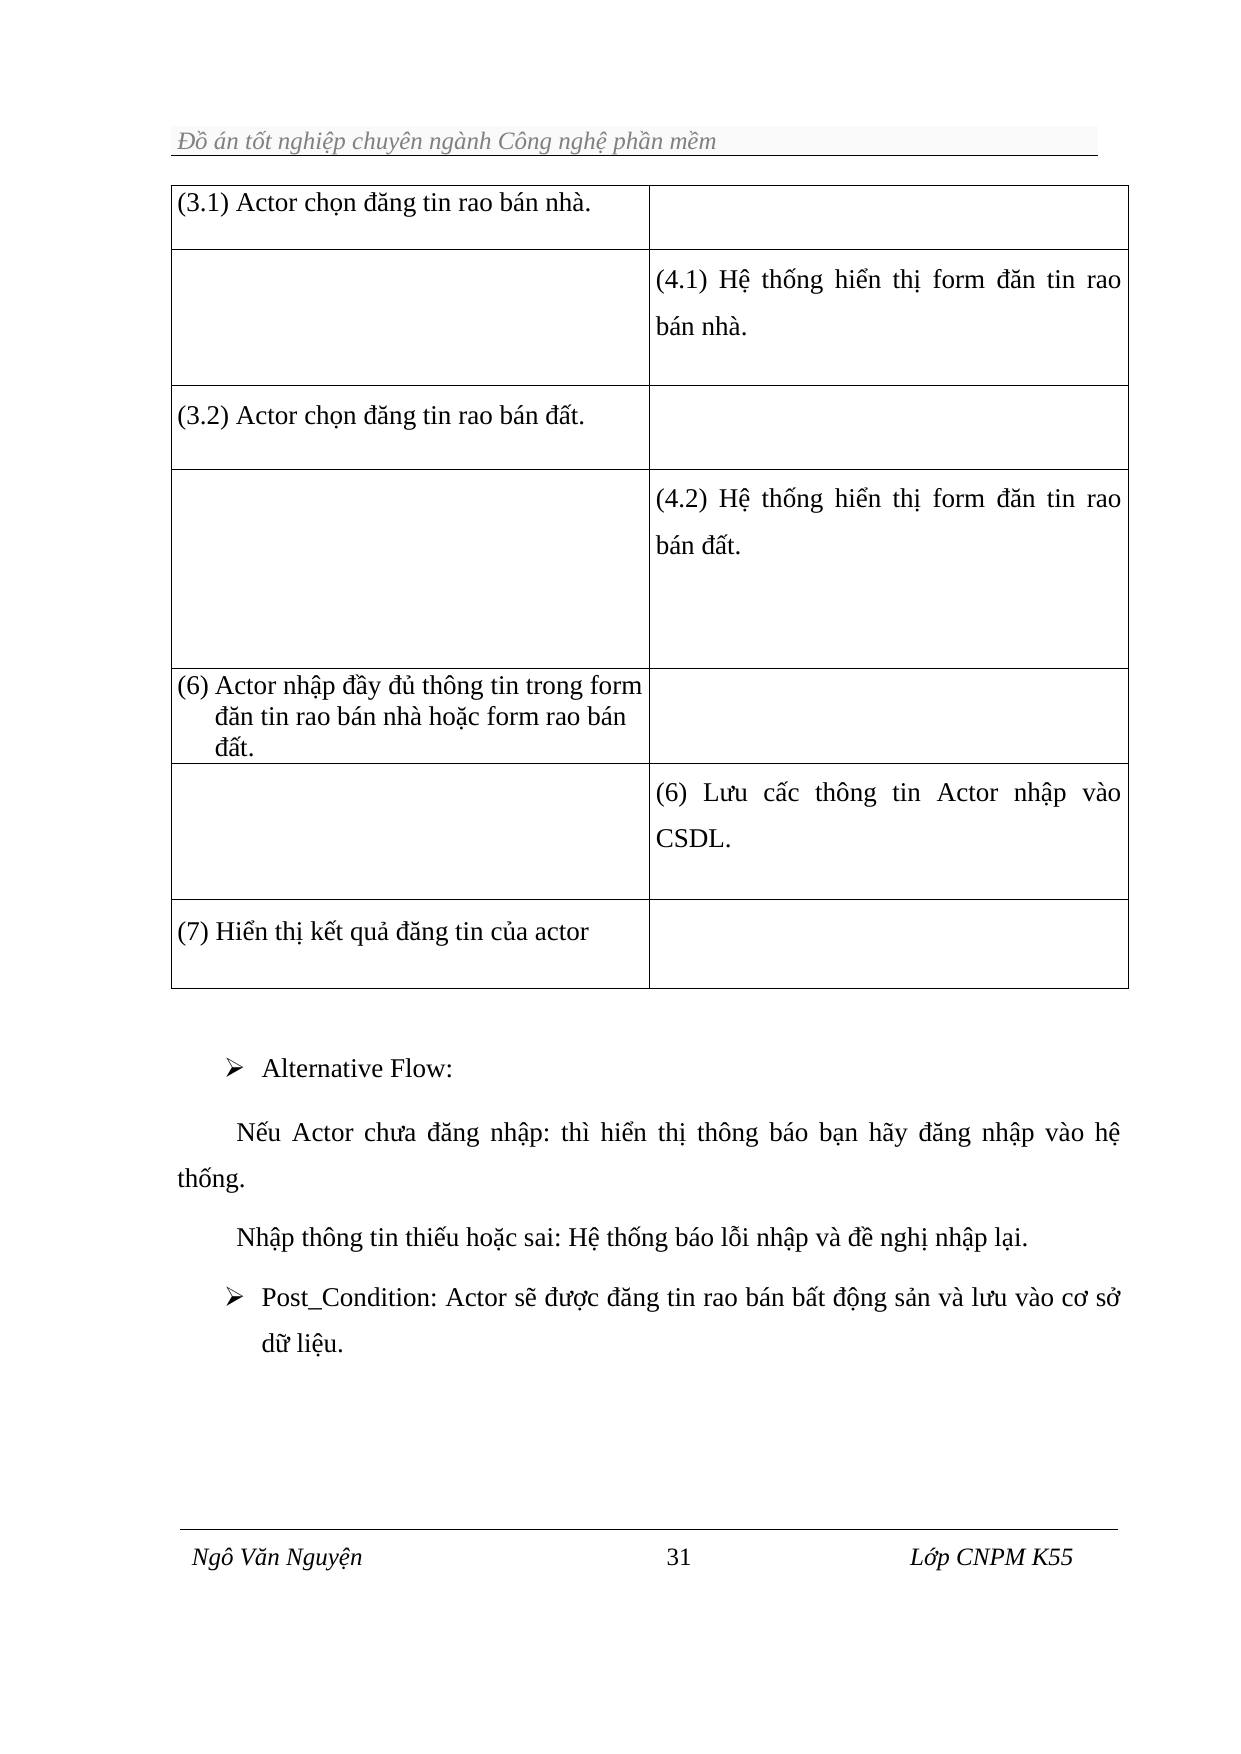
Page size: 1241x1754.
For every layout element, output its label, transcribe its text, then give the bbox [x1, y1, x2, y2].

text Nhập thông tin thiếu hoặc sai: Hệ thống báo lỗi nhập và đề nghị nhập lại. [177, 1222, 1122, 1253]
table_cell [650, 669, 1128, 762]
table_cell [172, 470, 649, 668]
table_cell (3.1) Actor chọn đăng tin rao bán nhà. [172, 186, 649, 249]
list Alternative Flow: [224, 1052, 1122, 1083]
table_cell [650, 386, 1128, 468]
table_cell (6) Lưu cấc thông tin Actor nhập vào CSDL. [650, 764, 1128, 898]
table_cell [650, 186, 1128, 249]
table_cell (3.2) Actor chọn đăng tin rao bán đất. [172, 386, 649, 468]
table_cell (4.1) Hệ thống hiển thị form đăn tin rao bán nhà. [650, 250, 1128, 385]
table_cell (4.2) Hệ thống hiển thị form đăn tin rao bán đất. [650, 470, 1128, 668]
table_cell Actor nhập đầy đủ thông tin trong form đăn tin rao bán nhà hoặc form rao bán đất. [172, 669, 649, 762]
table_cell (7) Hiển thị kết quả đăng tin của actor [172, 900, 649, 988]
list Post_Condition: Actor sẽ được đăng tin rao bán bất động sản và lưu vào cơ sở dữ liệu. [224, 1281, 1122, 1359]
table_cell [650, 900, 1128, 988]
text Nếu Actor chưa đăng nhập: thì hiển thị thông báo bạn hãy đăng nhập vào hệ thống. [177, 1116, 1122, 1193]
table_cell [172, 250, 649, 385]
table_cell [172, 764, 649, 898]
